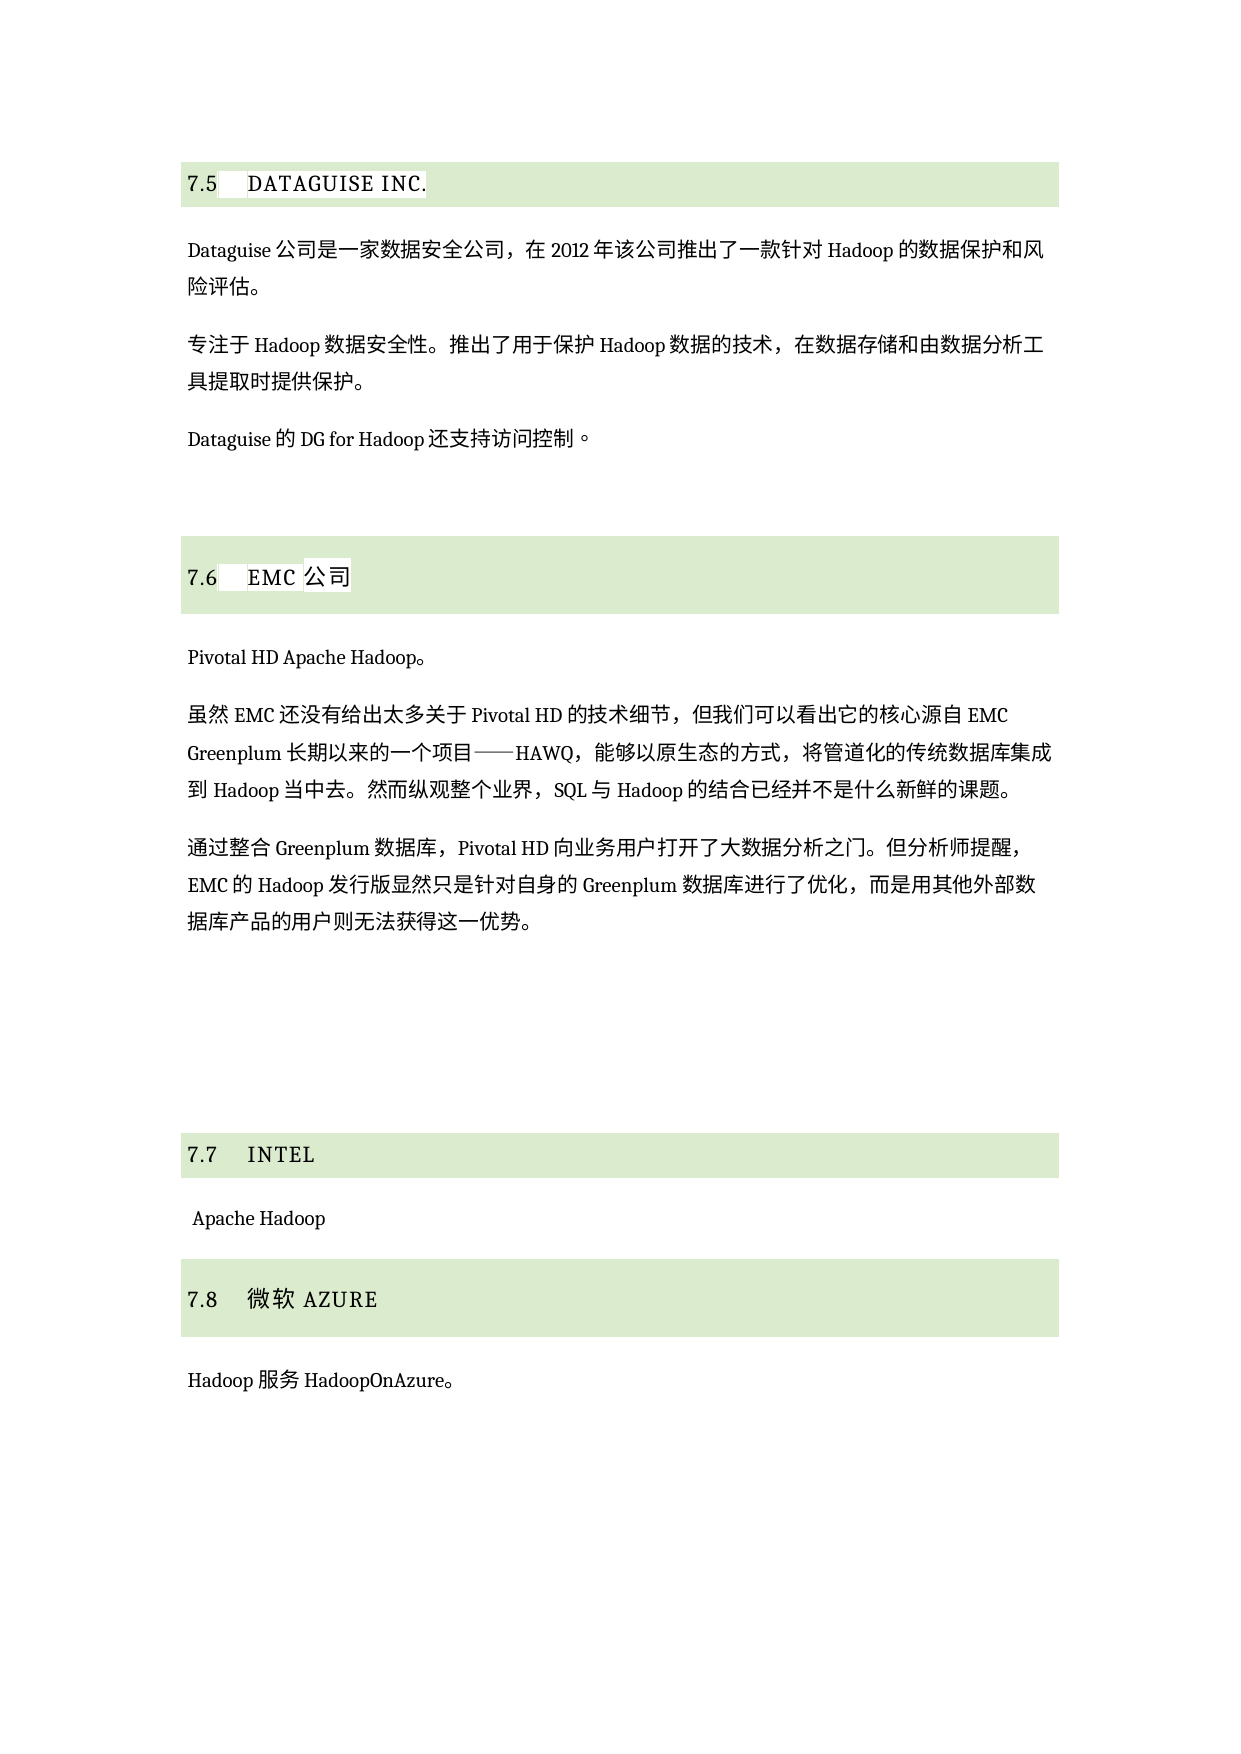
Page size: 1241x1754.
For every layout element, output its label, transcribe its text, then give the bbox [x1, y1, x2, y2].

text 虽然 EMC 还没有给出太多关于 Pivotal HD 的技术细节，但我们可以看出它的核心源自 EMC Greenplum长期以来的一个项目——HAWQ，能够以原生态的方式，将管道化的传统数据库集成到 Hadoop 当中去。然而纵观整个业界，SQL 与 Hadoop 的结合已经并不是什么新鲜的课题。 [187, 697, 1053, 804]
subtitle Dataguise Inc. [188, 168, 1053, 201]
subtitle EMC 公司 [188, 543, 1053, 607]
text Dataguise的DG for Hadoop还支持访问控制。 [187, 422, 1053, 454]
text 专注于Hadoop数据安全性。推出了用于保护Hadoop数据的技术，在数据存储和由数据分析工具提取时提供保护。 [187, 327, 1053, 397]
text 通过整合 Greenplum 数据库，Pivotal HD 向业务用户打开了大数据分析之门。但分析师提醒，EMC 的Hadoop 发行版显然只是针对自身的 Greenplum 数据库进行了优化，而是用其他外部数据库产品的用户则无法获得这一优势。 [187, 830, 1053, 937]
subtitle 微软 Azure [188, 1266, 1053, 1331]
text Pivotal HD Apache Hadoop。 [187, 639, 1053, 672]
subtitle Intel [188, 1139, 1053, 1171]
text Dataguise 公司是一家数据安全公司，在 2012 年该公司推出了一款针对 Hadoop 的数据保护和风险评估。 [187, 232, 1053, 301]
text Hadoop 服务HadoopOnAzure。 [187, 1362, 1053, 1432]
text Apache Hadoop [187, 1202, 1053, 1235]
